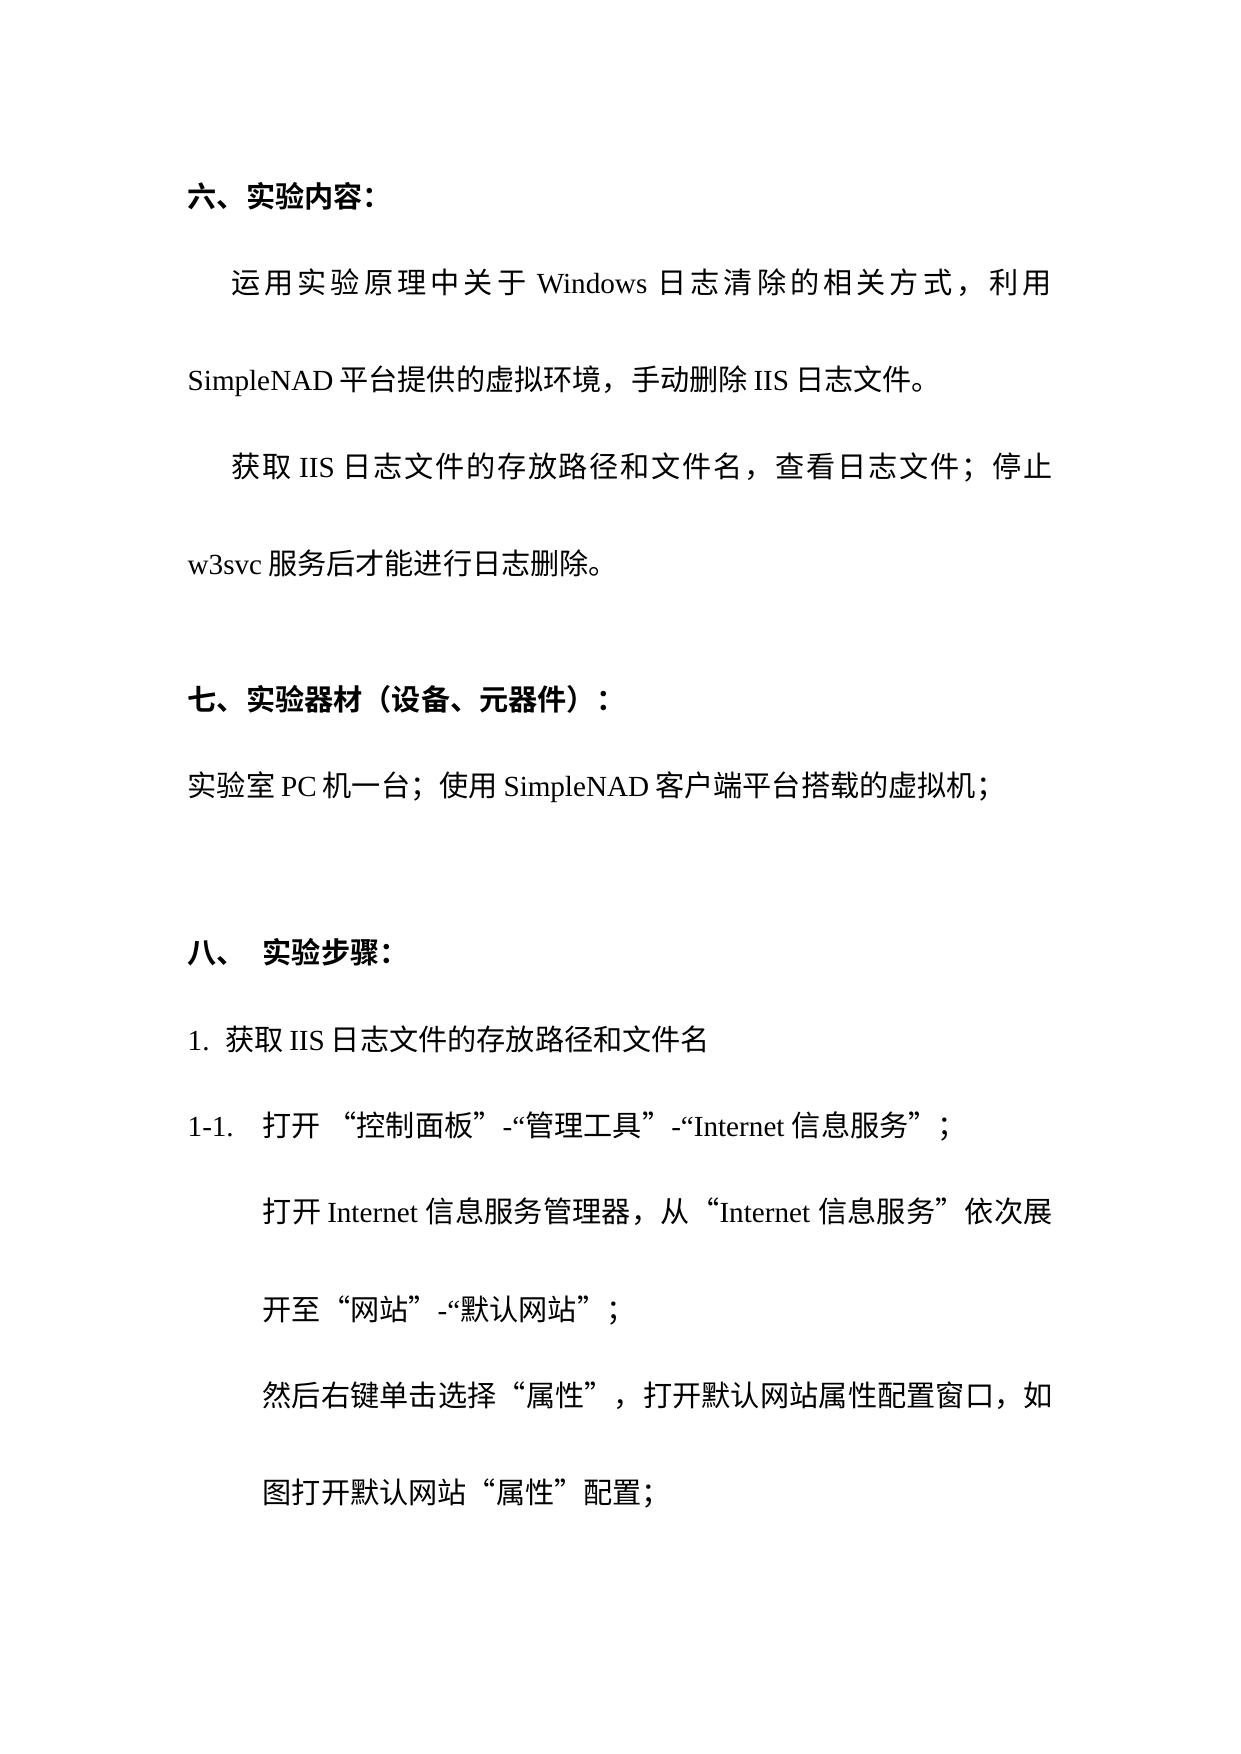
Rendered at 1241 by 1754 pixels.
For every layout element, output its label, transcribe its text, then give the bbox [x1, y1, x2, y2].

list 打开Internet 信息服务管理器，从“Internet 信息服务”依次展开至“网站”-“默认网站”； [262, 1177, 1053, 1340]
text 七、实验器材（设备、元器件）： [187, 665, 1053, 730]
text 运用实验原理中关于Windows日志清除的相关方式，利用SimpleNAD平台提供的虚拟环境，手动删除IIS日志文件。 [187, 248, 1053, 411]
list 实验步骤： [187, 919, 1053, 984]
text 六、实验内容： [187, 162, 1053, 227]
list 获取IIS日志文件的存放路径和文件名 [187, 1005, 1053, 1070]
list 打开 “控制面板”-“管理工具”-“Internet 信息服务”； [187, 1091, 1053, 1156]
list 然后右键单击选择“属性”，打开默认网站属性配置窗口，如图打开默认网站“属性”配置； [262, 1361, 1053, 1523]
text 获取IIS日志文件的存放路径和文件名，查看日志文件；停止w3svc服务后才能进行日志删除。 [187, 432, 1053, 594]
text 实验室PC机一台；使用SimpleNAD客户端平台搭载的虚拟机； [187, 751, 1053, 816]
